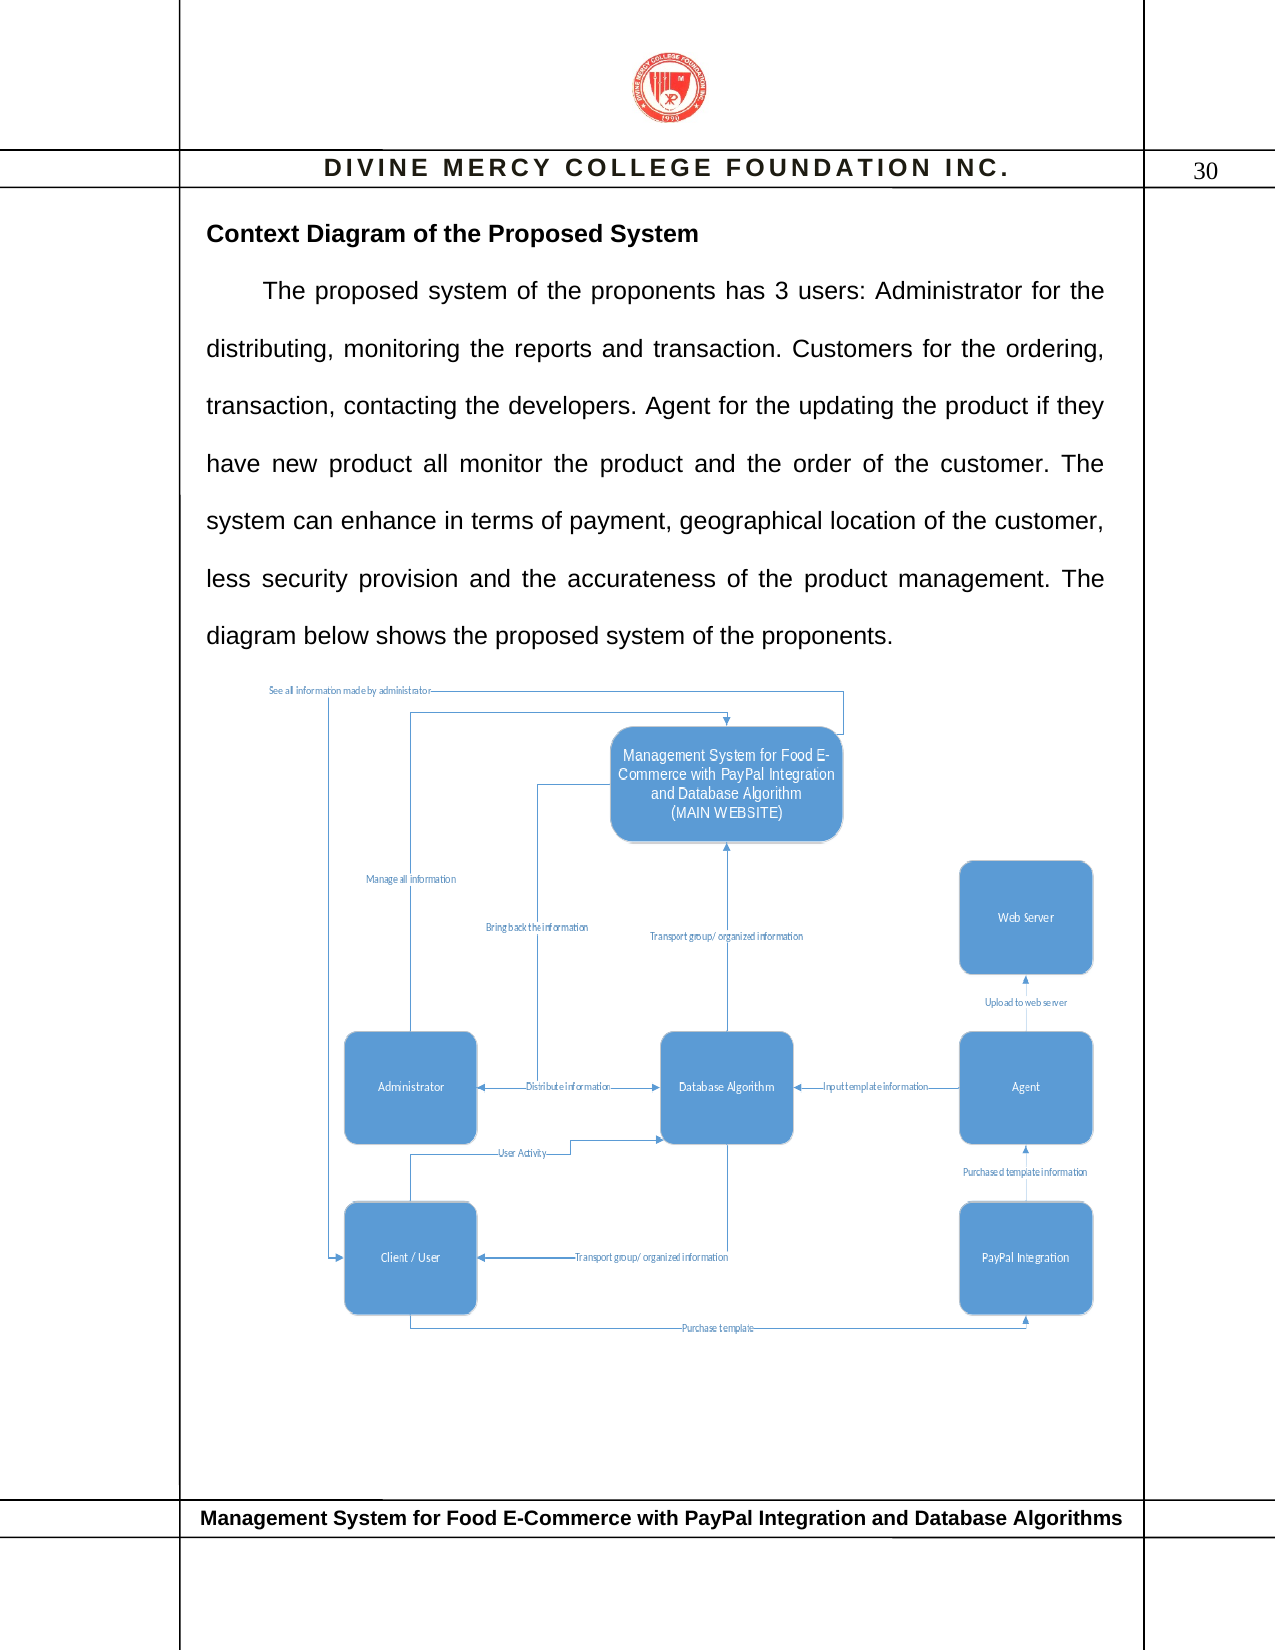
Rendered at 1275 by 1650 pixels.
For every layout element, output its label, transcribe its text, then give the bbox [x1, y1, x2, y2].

picture [632, 52, 709, 123]
text Context Diagram of the Proposed System [206, 219, 1106, 247]
text The proposed system of the proponents has 3 users: Administrator for the distributing, monitoring the reports and transaction. Customers for the ordering, transaction, contacting the developers. Agent for the updating the product if they have new product all monitor the product and the order of the customer. The system can enhance in terms of payment, geographical location of the customer, less security provision and the accurateness of the product management. The diagram below shows the proposed system of the proponents. [206, 276, 1106, 650]
